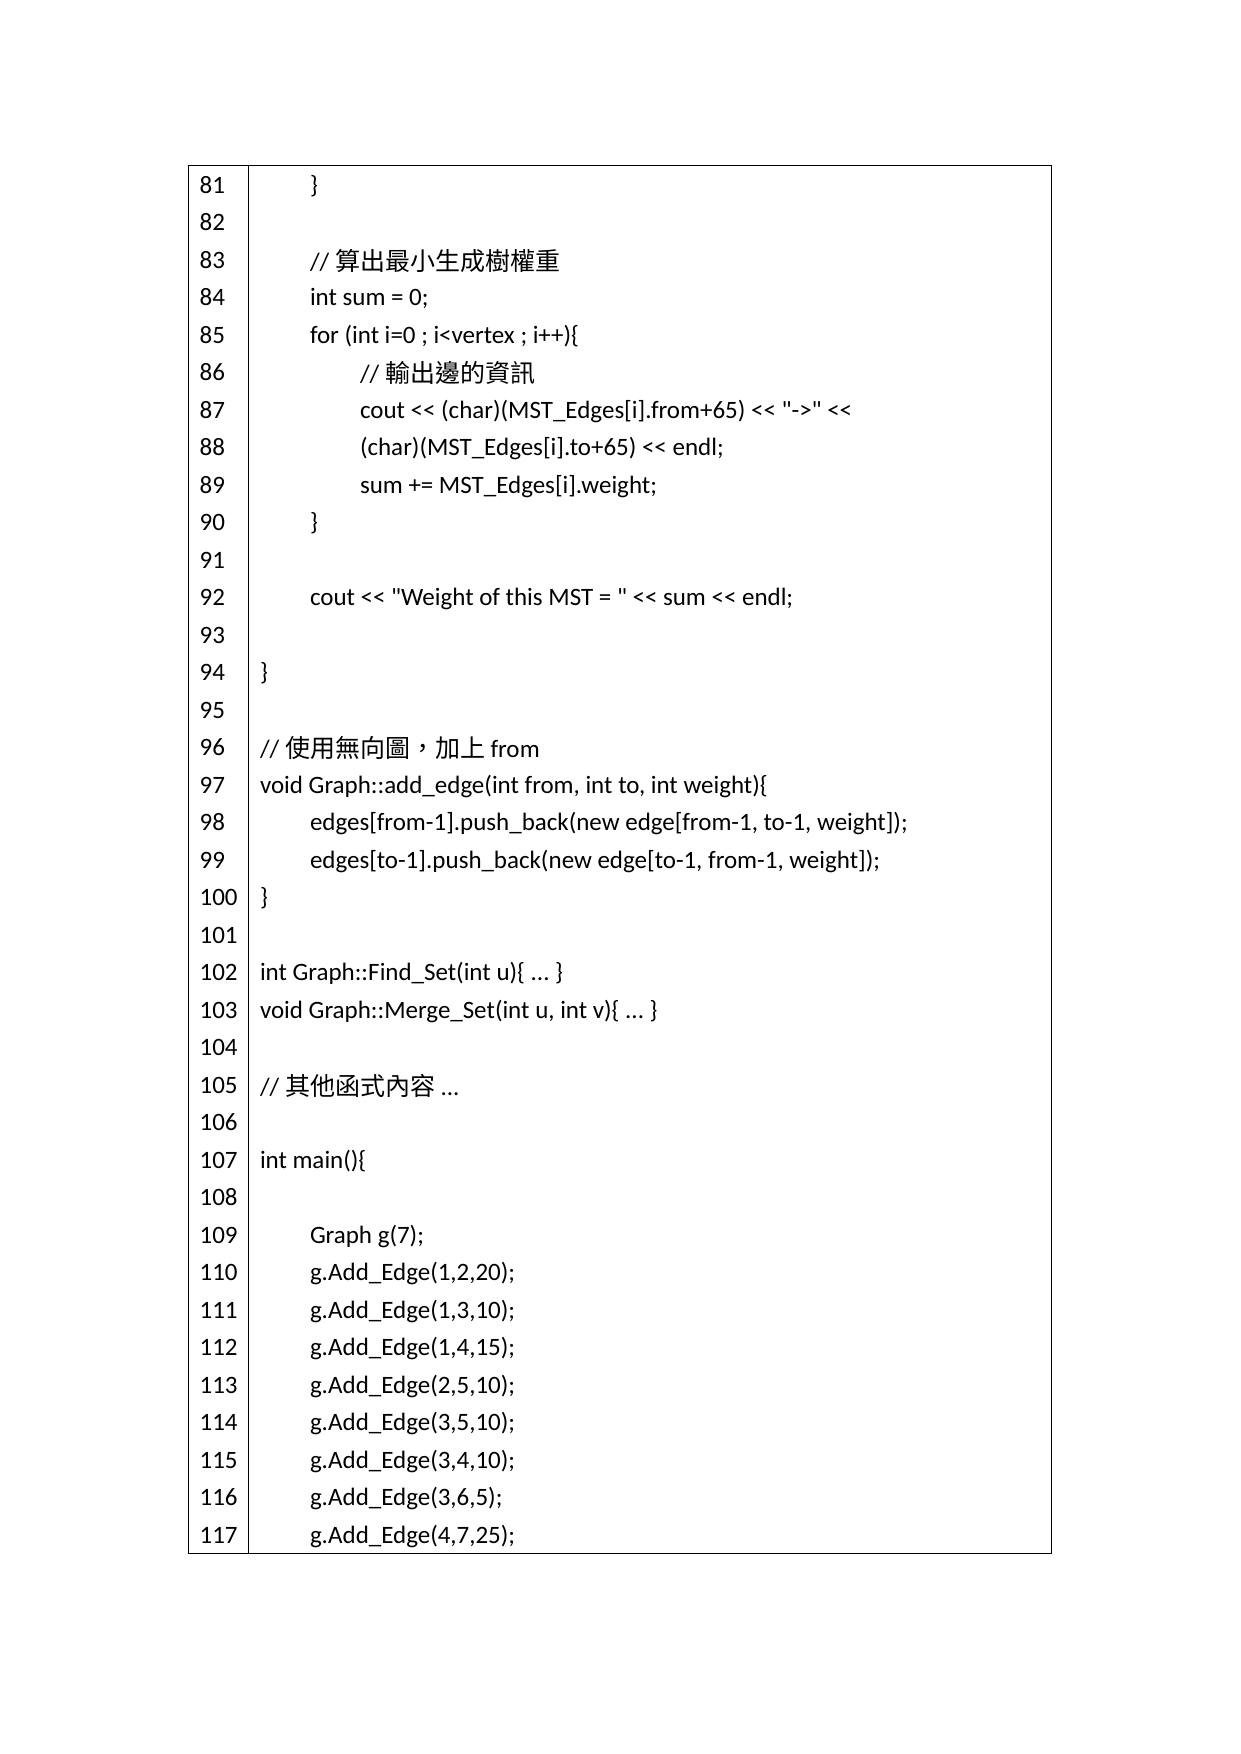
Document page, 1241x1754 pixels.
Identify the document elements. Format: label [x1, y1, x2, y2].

table_cell [249, 166, 1051, 1553]
table_cell [189, 166, 248, 1553]
